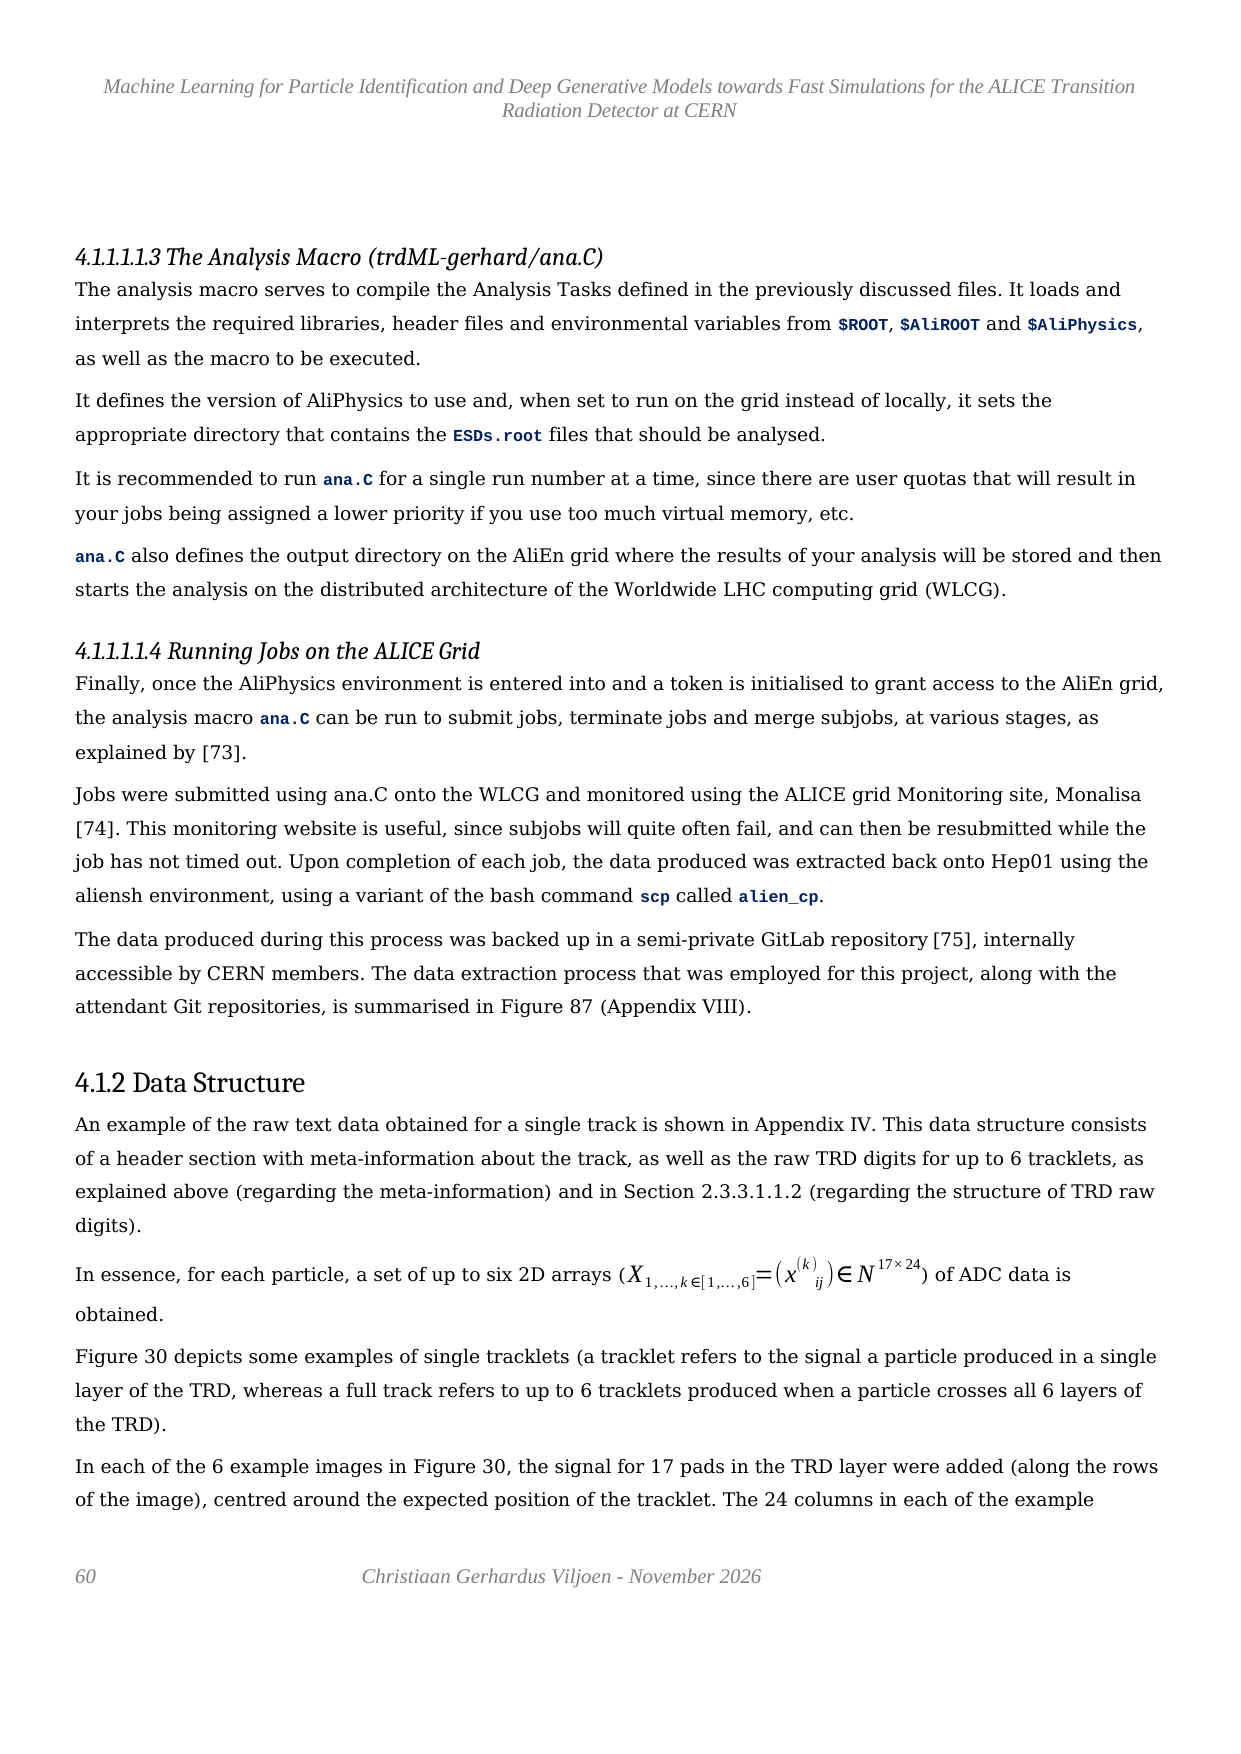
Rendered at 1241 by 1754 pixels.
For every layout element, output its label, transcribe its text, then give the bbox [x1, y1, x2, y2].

text It is recommended to run ana.C for a single run number at a time, since there are user quotas that will result in your jobs being assigned a lower priority if you use too much virtual memory, etc. [75, 466, 1165, 524]
text In essence, for each particle, a set of up to six 2D arrays () of ADC data is obtained. [75, 1256, 1165, 1325]
subtitle The Analysis Macro (trdML-gerhard/ana.C) [75, 243, 1165, 272]
subtitle Data Structure [75, 1066, 1165, 1100]
text Finally, once the AliPhysics environment is entered into and a token is initialised to grant access to the AliEn grid, the analysis macro ana.C can be run to submit jobs, terminate jobs and merge subjobs, at various stages, as explained by . [75, 672, 1165, 763]
text The data produced during this process was backed up in a semi-private GitLab repository , internally accessible by CERN members. The data extraction process that was employed for this project, along with the attendant Git repositories, is summarised in Figure 87 (Appendix VIII). [75, 928, 1165, 1018]
text An example of the raw text data obtained for a single track is shown in Appendix IV. This data structure consists of a header section with meta-information about the track, as well as the raw TRD digits for up to 6 tracklets, as explained above (regarding the meta-information) and in Section 2.3.3.1.1.2 (regarding the structure of TRD raw digits). [75, 1112, 1165, 1236]
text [75, 1454, 1165, 1511]
text Figure 30 depicts some examples of single tracklets (a tracklet refers to the signal a particle produced in a single layer of the TRD, whereas a full track refers to up to 6 tracklets produced when a particle crosses all 6 layers of the TRD). [75, 1345, 1165, 1435]
text It defines the version of AliPhysics to use and, when set to run on the grid instead of locally, it sets the appropriate directory that contains the ESDs.root files that should be analysed. [75, 389, 1165, 446]
text ana.C also defines the output directory on the AliEn grid where the results of your analysis will be stored and then starts the analysis on the distributed architecture of the Worldwide LHC computing grid (WLCG). [75, 543, 1165, 601]
text Jobs were submitted using ana.C onto the WLCG and monitored using the ALICE grid Monitoring site, Monalisa . This monitoring website is useful, since subjobs will quite often fail, and can then be resubmitted while the job has not timed out. Upon completion of each job, the data produced was extracted back onto Hep01 using the aliensh environment, using a variant of the bash command scp called alien_cp. [75, 783, 1165, 908]
text The analysis macro serves to compile the Analysis Tasks defined in the previously discussed files. It loads and interprets the required libraries, header files and environmental variables from $ROOT, $AliROOT and $AliPhysics, as well as the macro to be executed. [75, 278, 1165, 369]
subtitle Running Jobs on the ALICE Grid [75, 637, 1165, 666]
